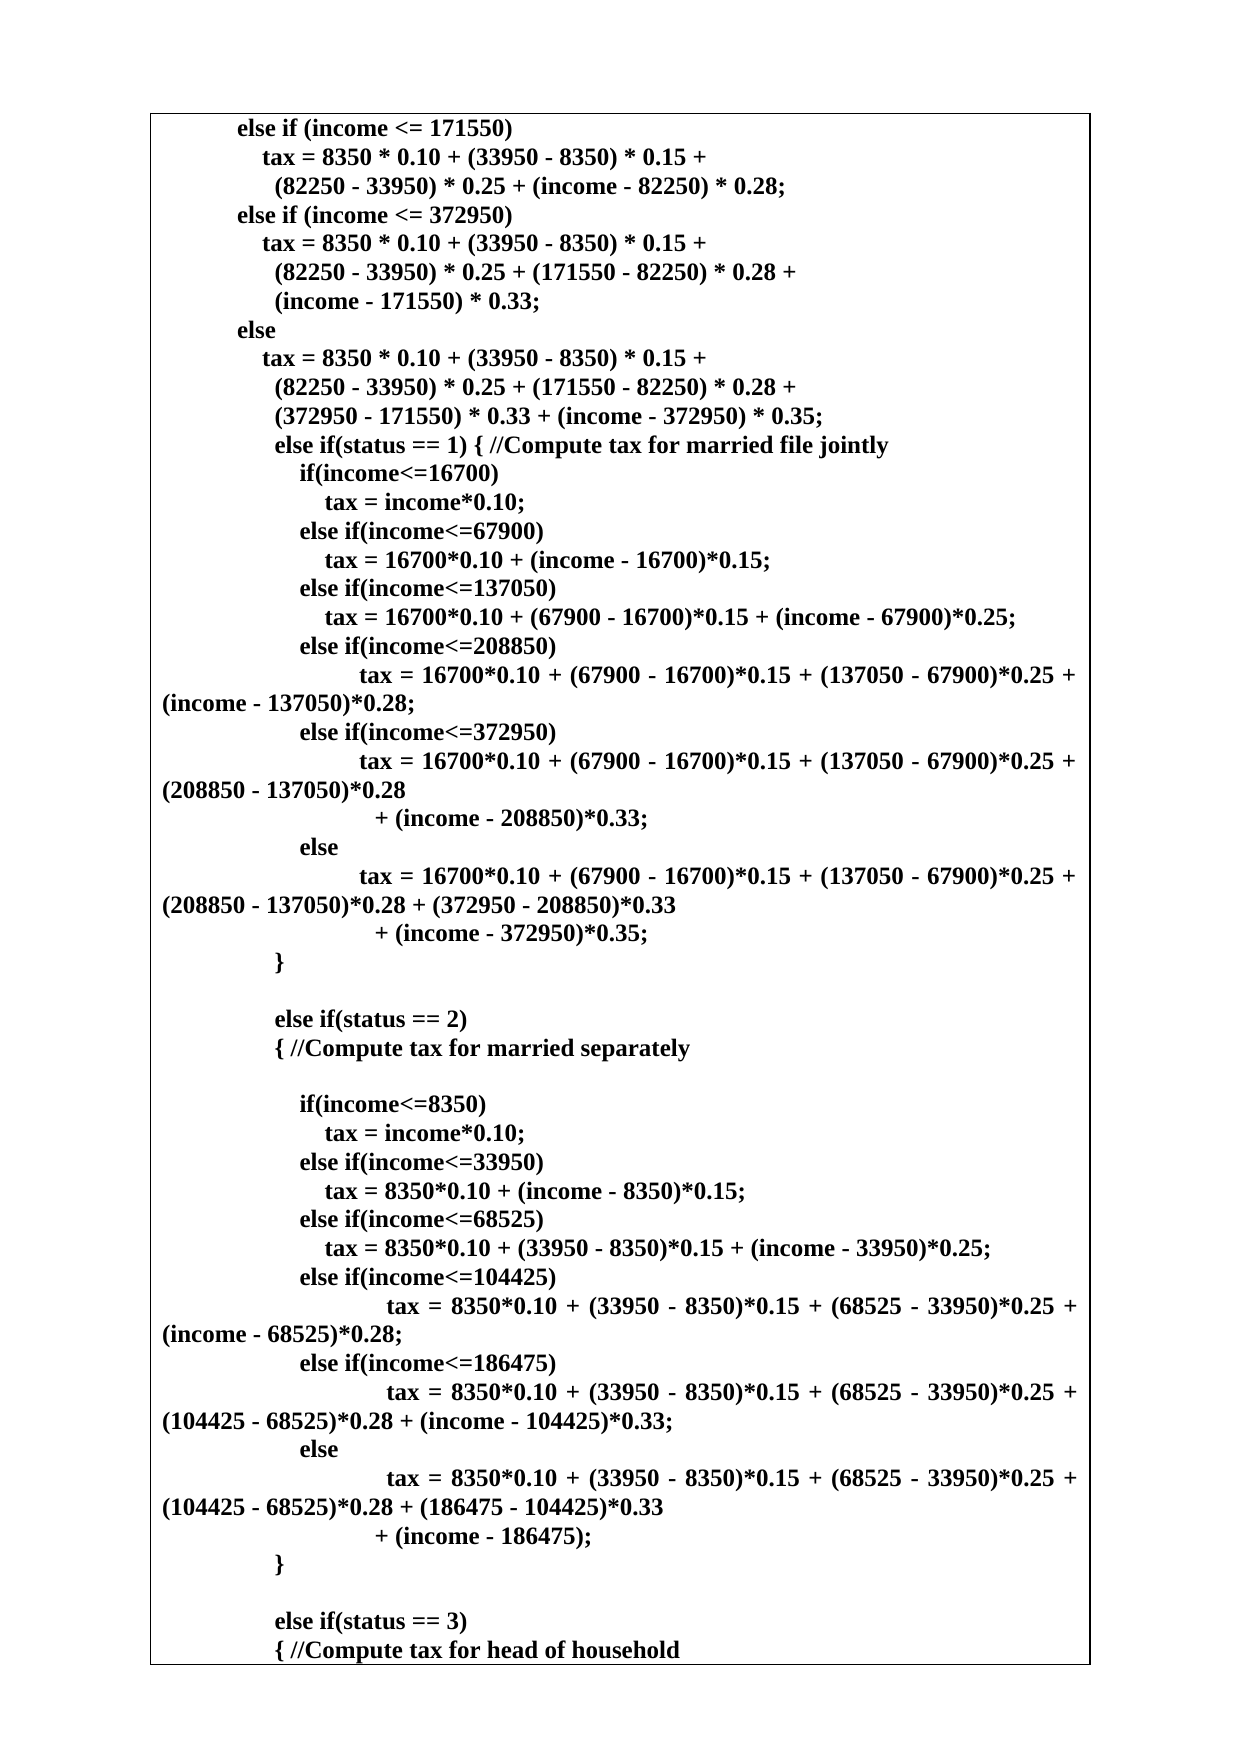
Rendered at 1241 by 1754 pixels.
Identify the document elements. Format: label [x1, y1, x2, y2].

table_cell [151, 114, 1089, 1664]
